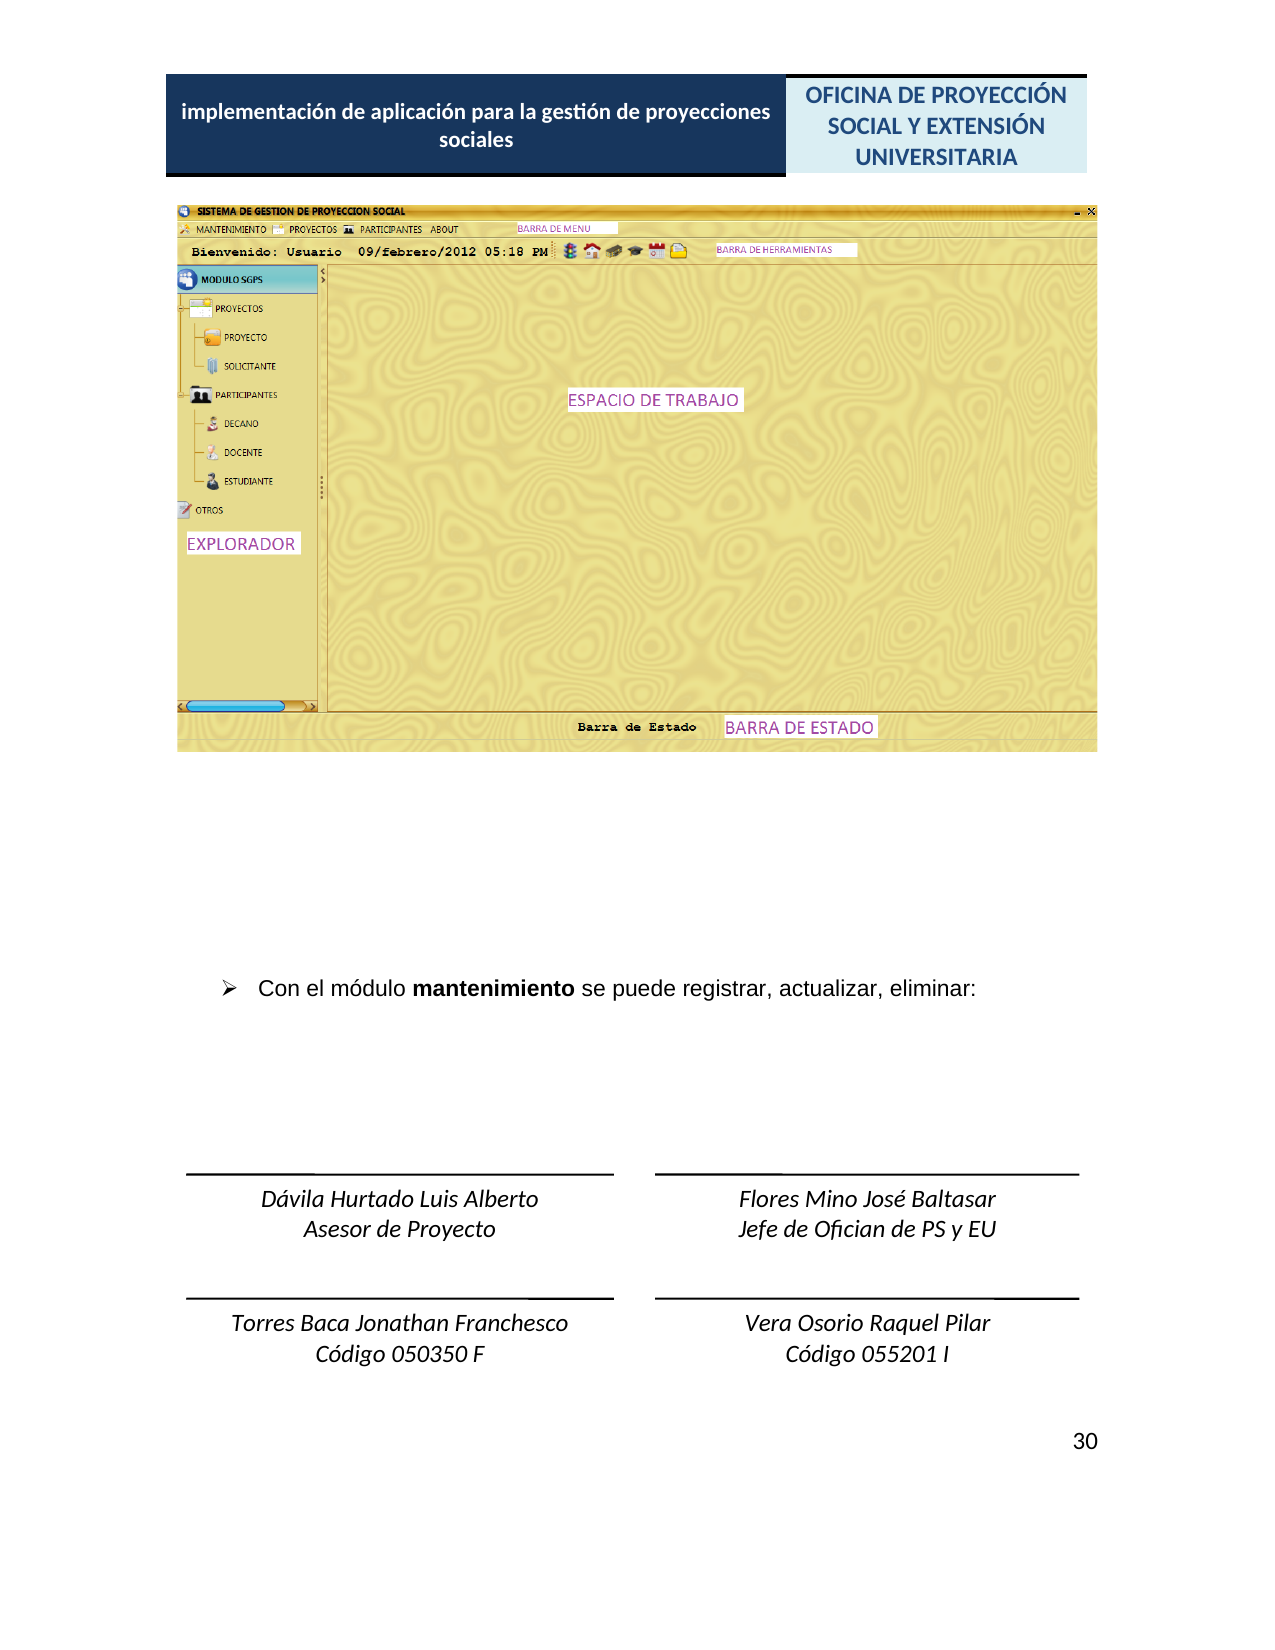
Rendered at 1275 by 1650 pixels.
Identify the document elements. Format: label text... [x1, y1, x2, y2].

picture [177, 205, 1098, 752]
list Con el módulo mantenimiento se puede registrar, actualizar, eliminar: [220, 975, 1098, 1001]
